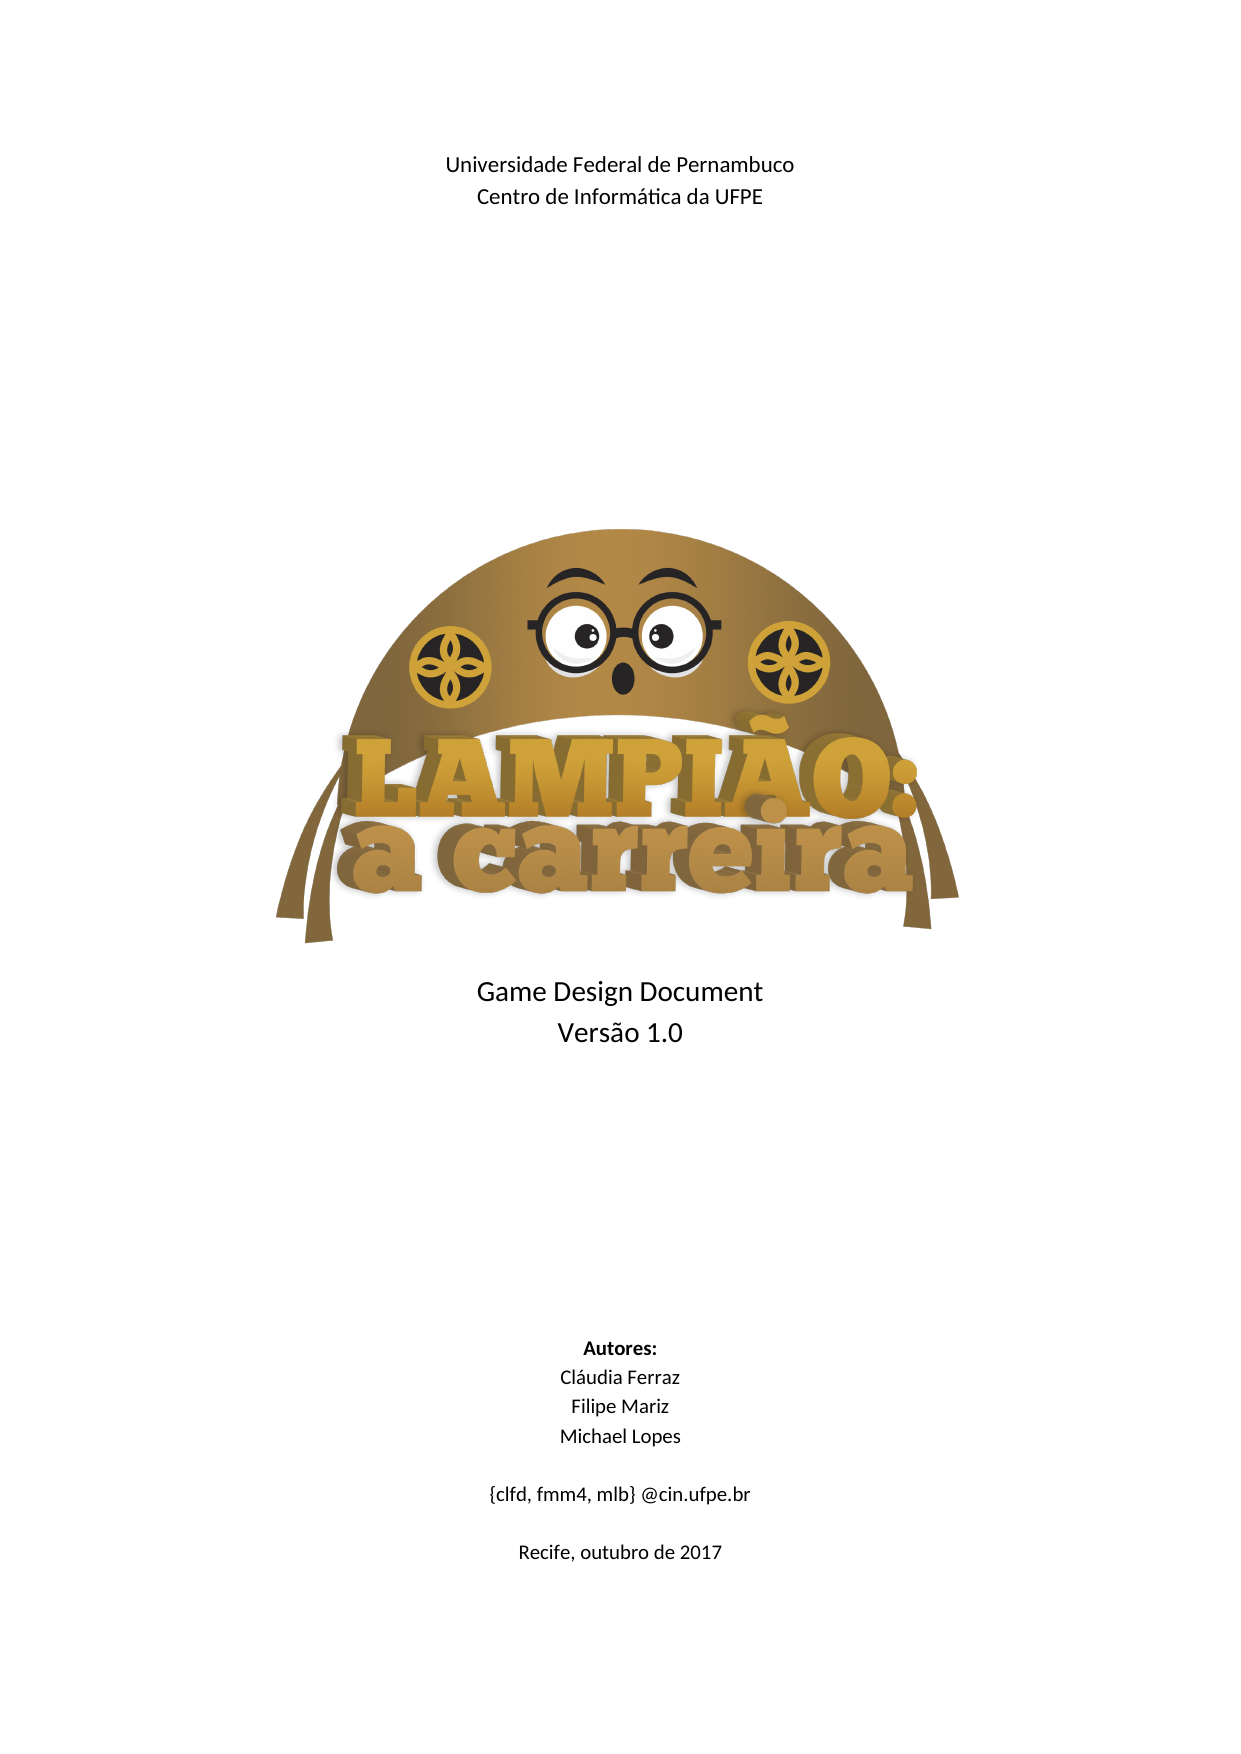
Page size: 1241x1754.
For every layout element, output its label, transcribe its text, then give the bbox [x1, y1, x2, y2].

text Recife, outubro de 2017 [150, 1539, 1090, 1565]
text Centro de Informática da UFPE [150, 182, 1090, 210]
text Autores: [150, 1335, 1090, 1361]
text Cláudia Ferraz [150, 1364, 1090, 1390]
text {clfd, fmm4, mlb} @cin.ufpe.br [150, 1481, 1090, 1507]
picture [242, 504, 998, 970]
text Universidade Federal de Pernambuco [150, 150, 1090, 178]
text Versão 1.0 [150, 1014, 1090, 1050]
text Michael Lopes [150, 1423, 1090, 1448]
text Filipe Mariz [150, 1394, 1090, 1419]
text Game Design Document [150, 973, 1090, 1009]
